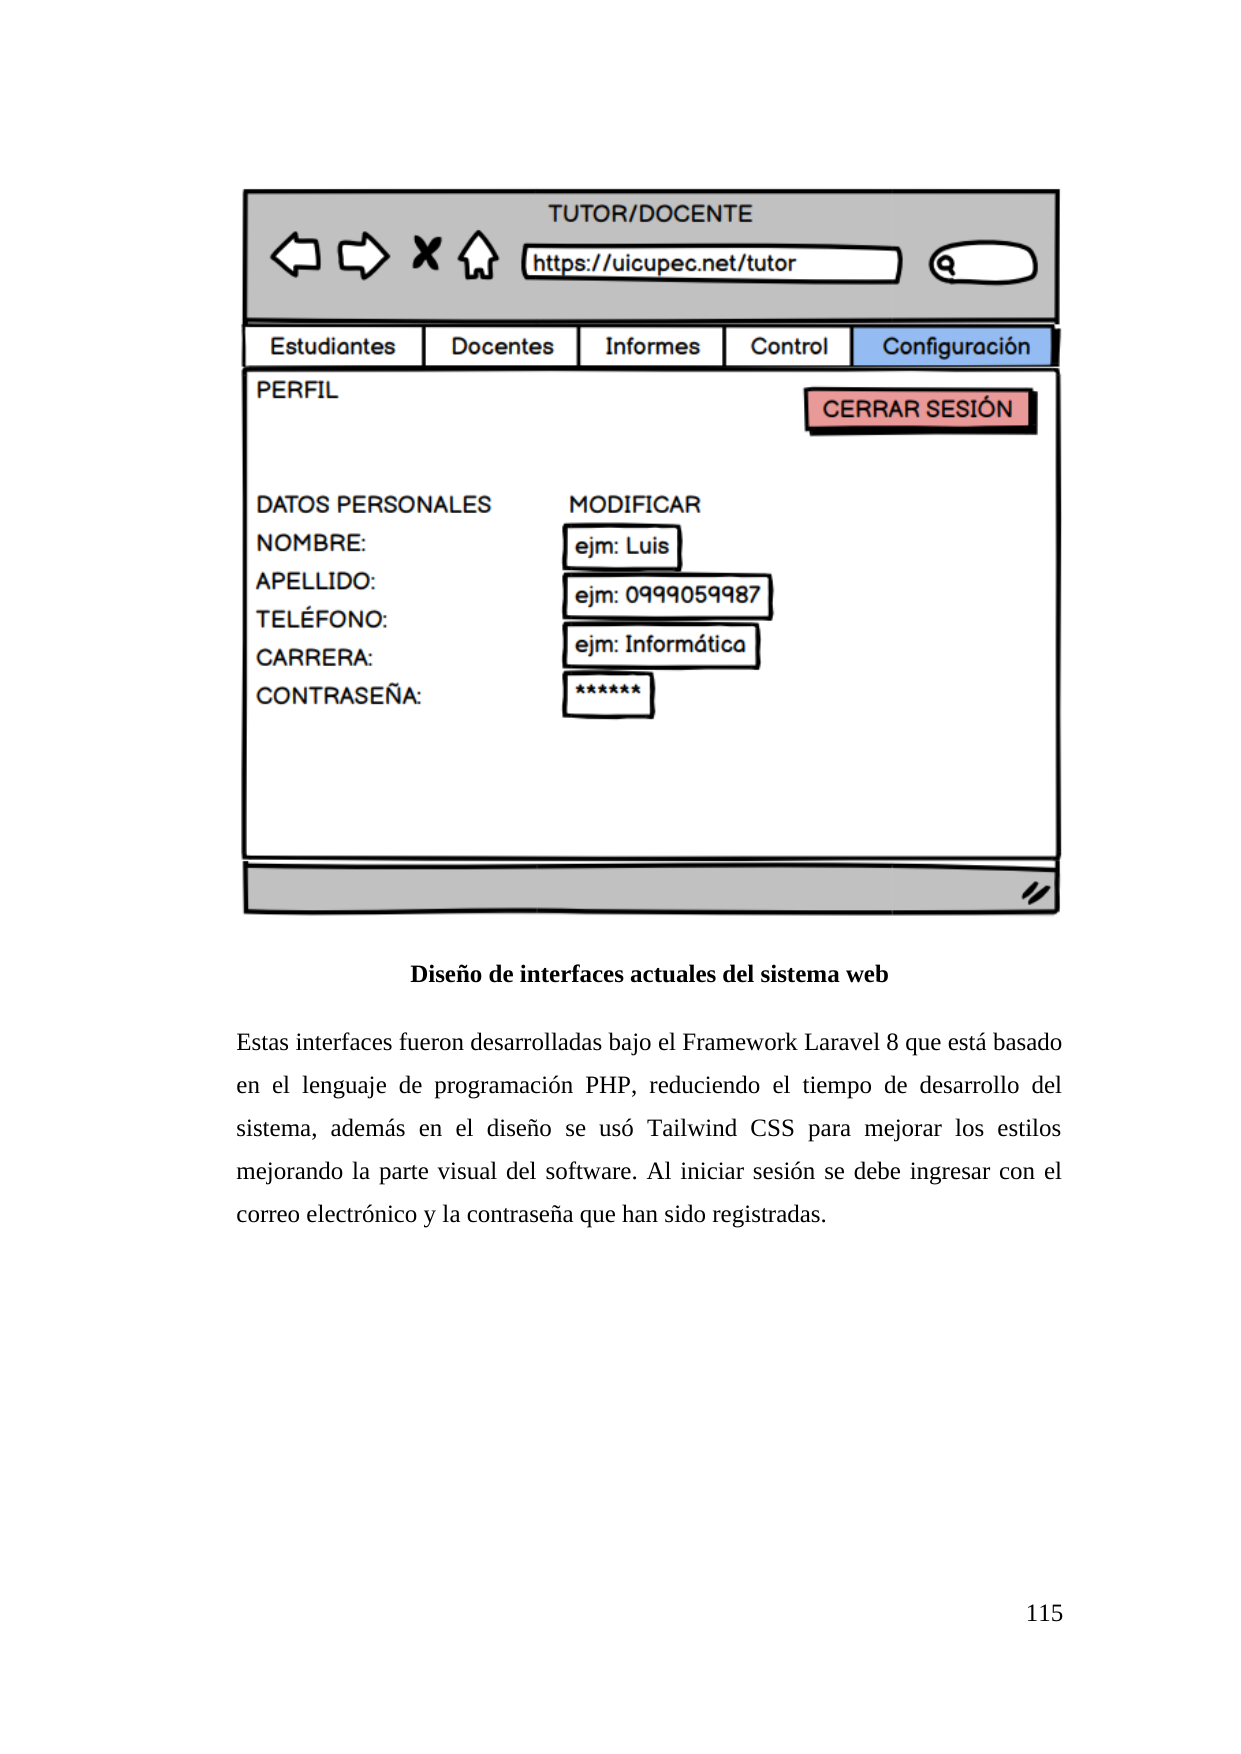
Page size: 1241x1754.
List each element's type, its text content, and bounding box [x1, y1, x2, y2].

picture [236, 177, 1063, 920]
text Diseño de interfaces actuales del sistema web [236, 959, 1063, 987]
text Estas interfaces fueron desarrolladas bajo el Framework Laravel 8 que está basado en el lenguaje de programación PHP, reduciendo el tiempo de desarrollo del sistema, además en el diseño se usó Tailwind CSS para mejorar los estilos mejorando la parte visual del software. Al iniciar sesión se debe ingresar con el correo electrónico y la contraseña que han sido registradas. [236, 1027, 1063, 1228]
